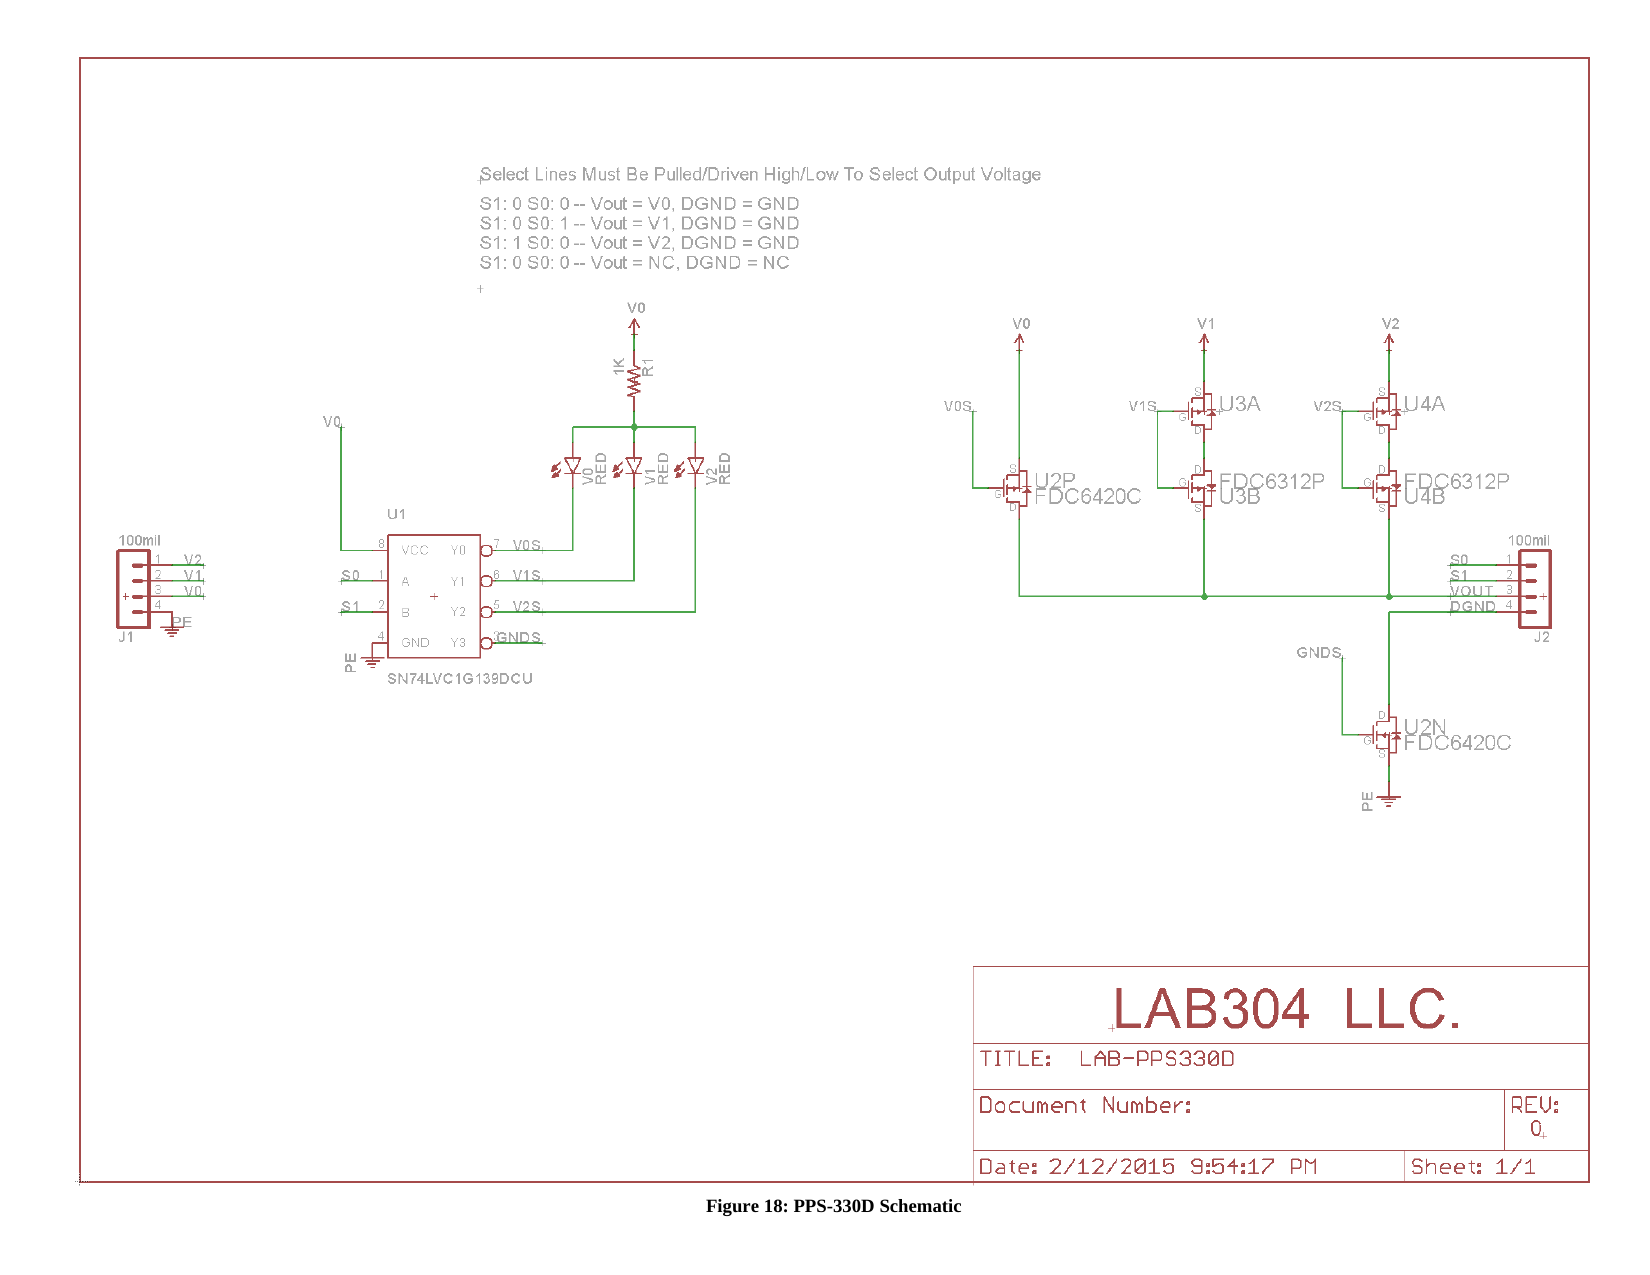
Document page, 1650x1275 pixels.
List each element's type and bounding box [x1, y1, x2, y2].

picture [75, 54, 1593, 1186]
